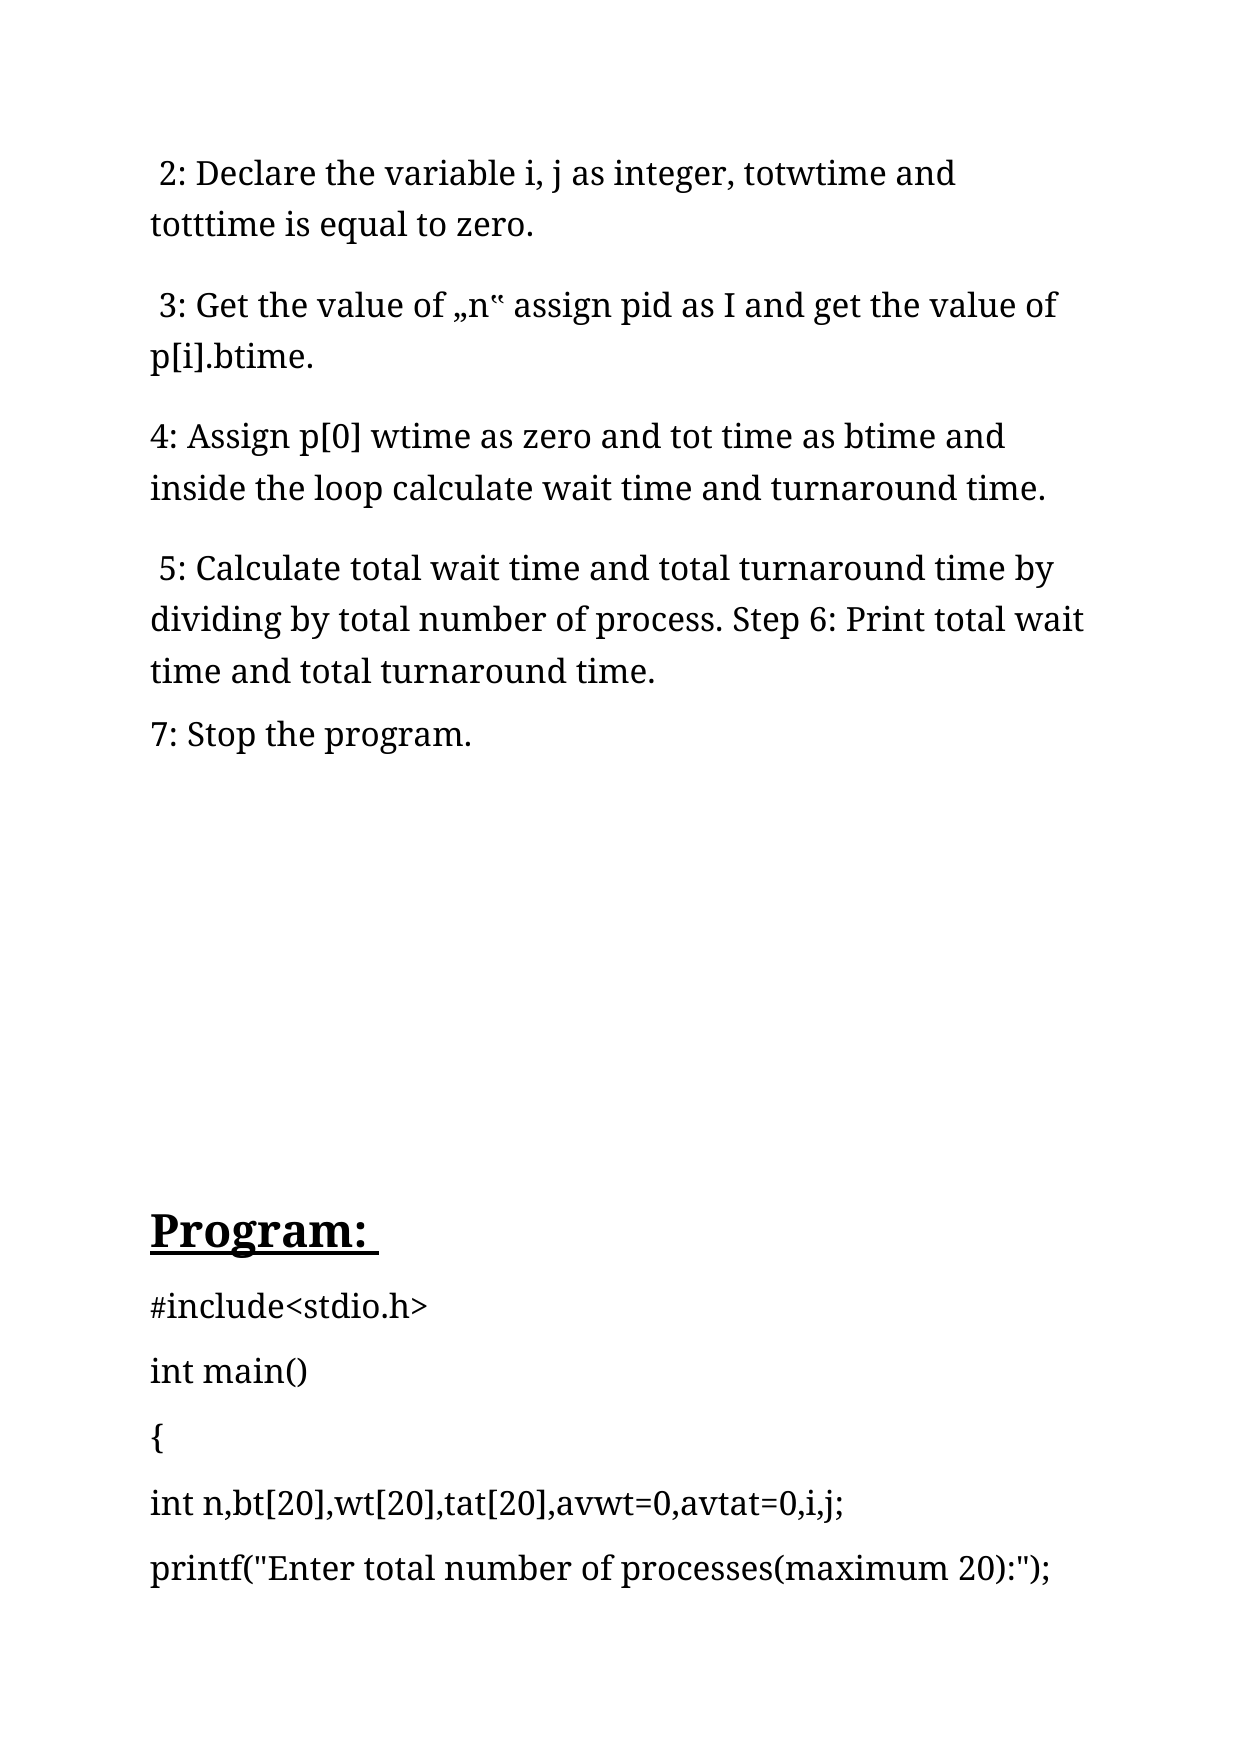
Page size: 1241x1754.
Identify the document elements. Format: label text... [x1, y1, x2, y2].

text 3: Get the value of „n‟ assign pid as I and get the value of p[i].btime. [150, 282, 1090, 378]
text { [150, 1414, 1090, 1459]
text Program: [150, 1199, 1090, 1261]
text 7: Stop the program. [150, 711, 1090, 757]
text 4: Assign p[0] wtime as zero and tot time as btime and inside the loop calculate wait time and turnaround time. [150, 413, 1090, 510]
text int n,bt[20],wt[20],tat[20],avwt=0,avtat=0,i,j; [150, 1479, 1090, 1525]
text int main() [150, 1348, 1090, 1394]
text printf("Enter total number of processes(maximum 20):"); [150, 1545, 1090, 1591]
text 2: Declare the variable i, j as integer, totwtime and totttime is equal to zero. [150, 150, 1090, 247]
text #include<stdio.h> [150, 1283, 1090, 1328]
text 5: Calculate total wait time and total turnaround time by dividing by total number of process. Step 6: Print total wait time and total turnaround time. [150, 545, 1090, 693]
